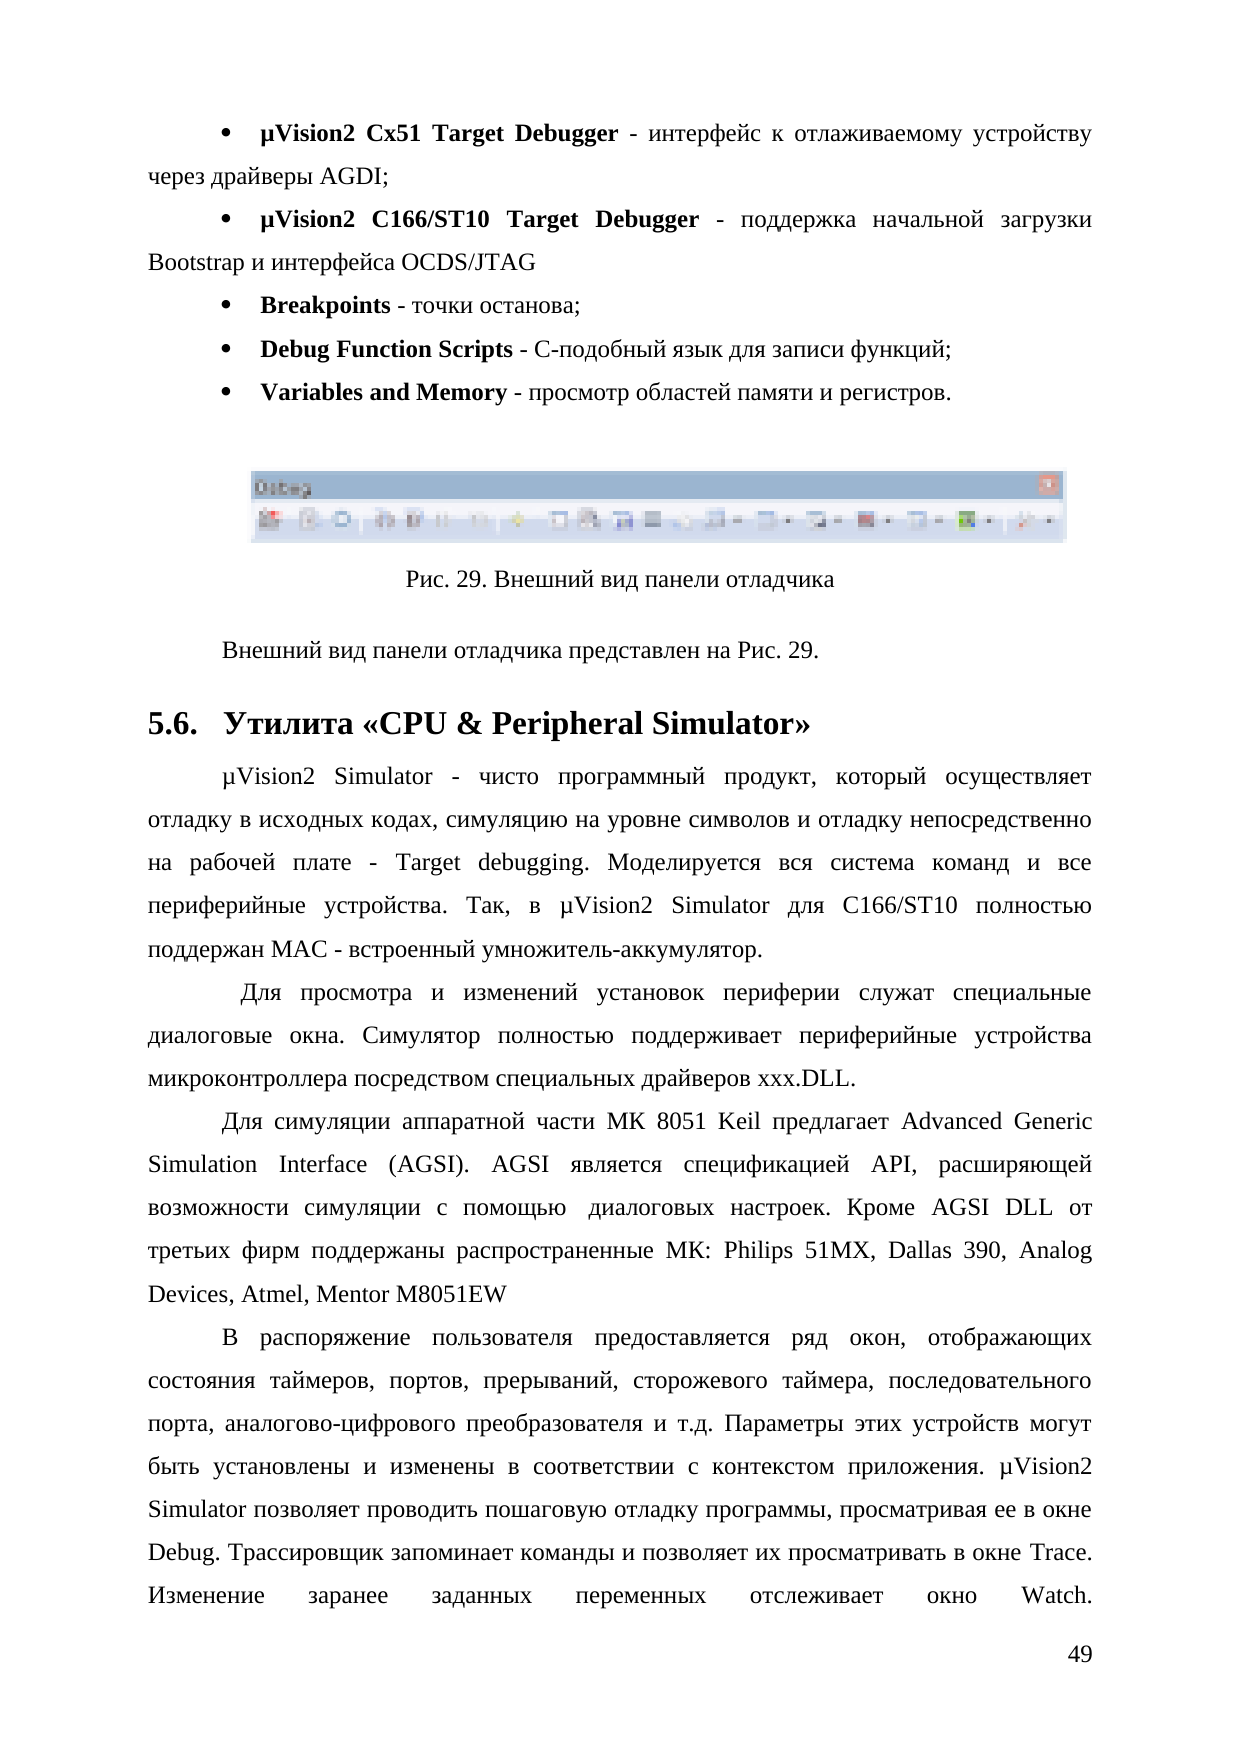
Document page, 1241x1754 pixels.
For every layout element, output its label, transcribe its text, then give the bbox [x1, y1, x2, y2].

text Для просмотра и изменений установок периферии служат специальные диалоговые окна. Симулятор полностью поддерживает периферийные устройства микроконтроллера посредством специальных драйверов xxx.DLL. [148, 977, 1092, 1092]
list Breakpoints - точки останова; [148, 291, 1092, 319]
list µVision2 C166/ST10 Target Debugger - поддержка начальной загрузки Bootstrap и интерфейса OCDS/JTAG [148, 204, 1092, 276]
text Внешний вид панели отладчика представлен на Рис. 29. [148, 636, 1092, 664]
text Рис. 29. Внешний вид панели отладчика [148, 564, 1092, 592]
list Variables and Memory - просмотр областей памяти и регистров. [148, 377, 1092, 406]
subtitle Утилита «CPU & Peripheral Simulator» [148, 704, 1092, 742]
list Debug Function Scripts - C-подобный язык для записи функций; [148, 334, 1092, 362]
text Для симуляции аппаратной части МК 8051 Keil предлагает Advanced Generic Simulation Interface (AGSI). AGSI является спецификацией API, расширяющей возможности симуляции с помощью диалоговых настроек. Кроме AGSI DLL от третьих фирм поддержаны распространенные МК: Philips 51MX, Dallas 390, Analog Devices, Atmel, Mentor M8051EW [148, 1106, 1092, 1307]
text µVision2 Simulator - чисто программный продукт, который осуществляет отладку в исходных кодах, симуляцию на уровне символов и отладку непосредственно на рабочей плате - Target debugging. Моделируется вся система команд и все периферийные устройства. Так, в µVision2 Simulator для C166/ST10 полностью поддержан MAC - встроенный умножитель-аккумулятор. [148, 761, 1092, 962]
list µVision2 Cx51 Target Debugger - интерфейс к отлаживаемому устройству через драйверы AGDI; [148, 118, 1092, 190]
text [148, 1322, 1092, 1609]
